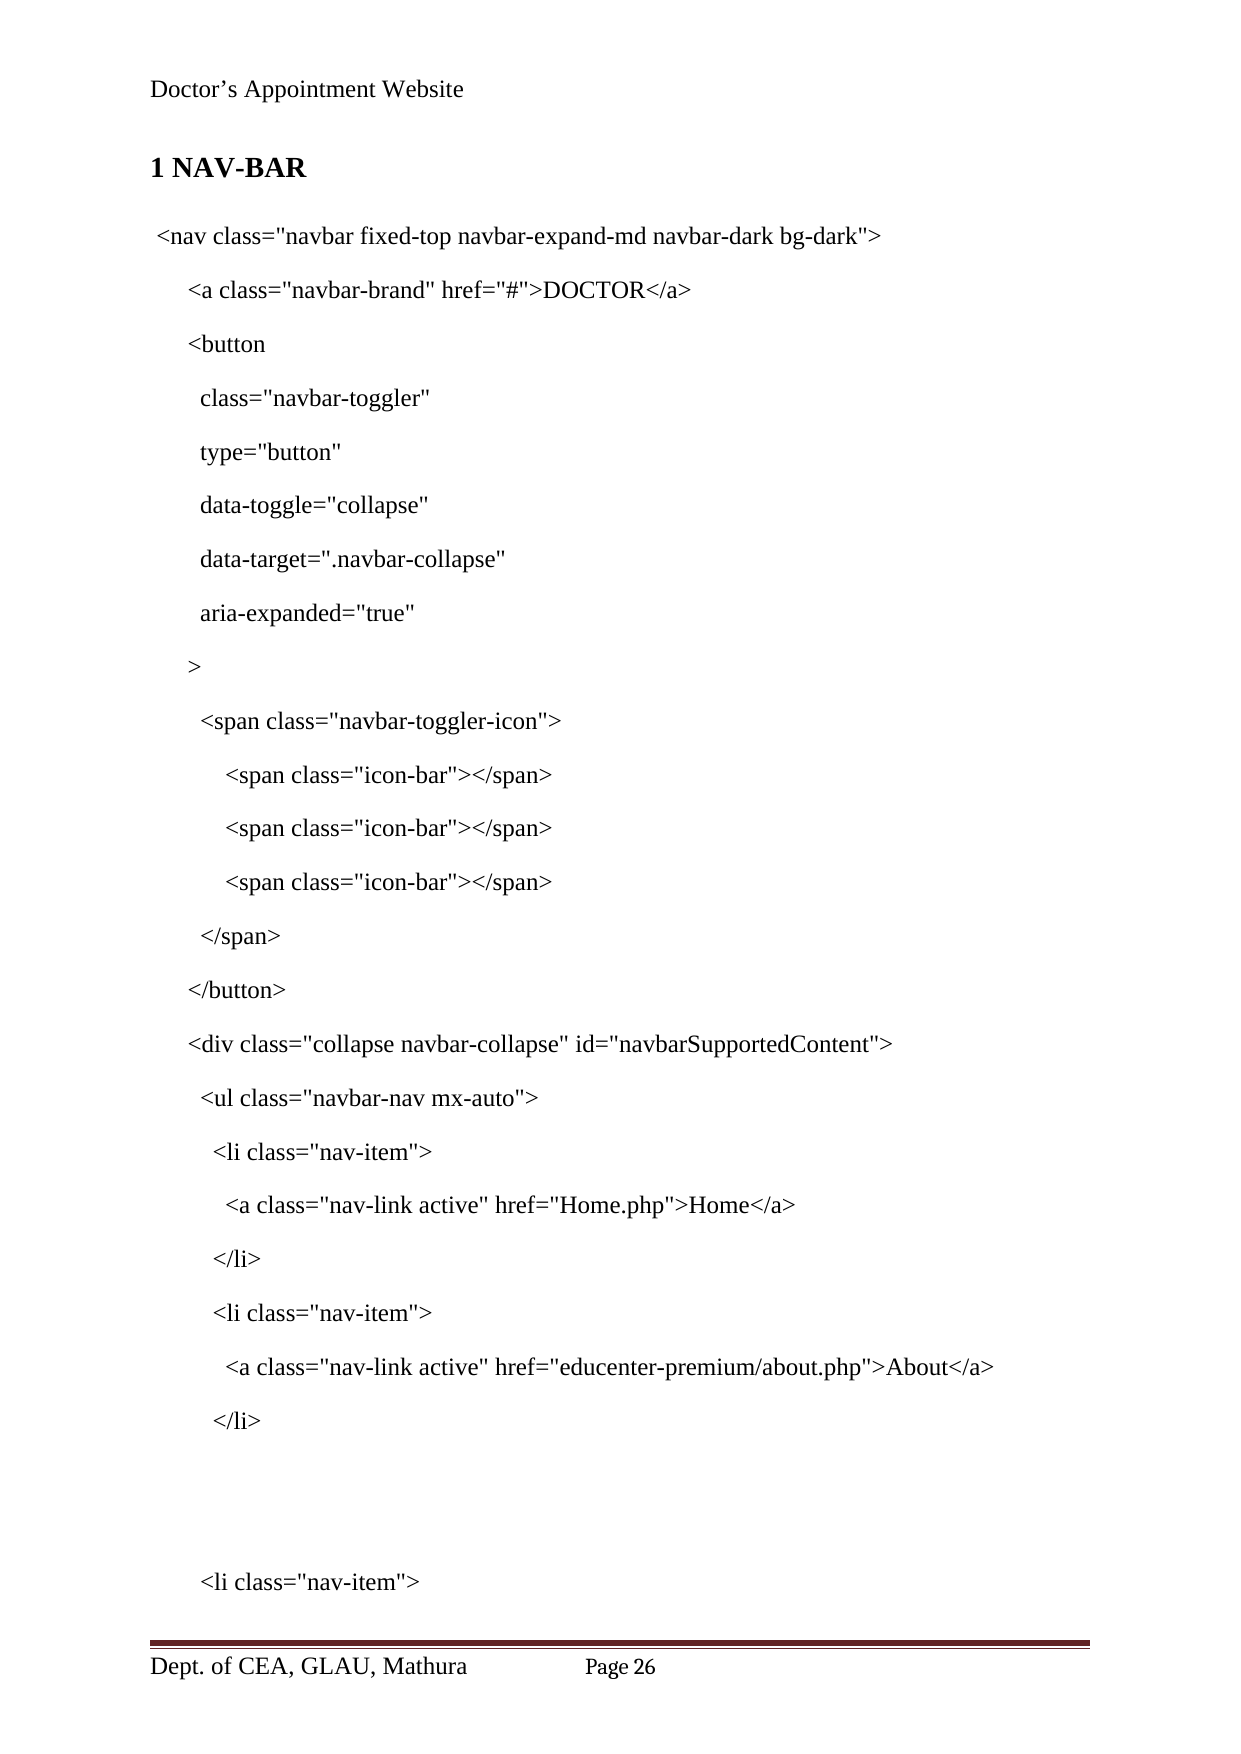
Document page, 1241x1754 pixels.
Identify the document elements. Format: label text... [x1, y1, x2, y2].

text <a class="navbar-brand" href="#">DOCTOR</a> [150, 275, 1090, 304]
text <button [150, 329, 1090, 358]
text <ul class="navbar-nav mx-auto"> [150, 1083, 1090, 1112]
text <nav class="navbar fixed-top navbar-expand-md navbar-dark bg-dark"> [150, 221, 1090, 250]
text <a class="nav-link active" href="Home.php">Home</a> [150, 1191, 1090, 1219]
text <li class="nav-item"> [150, 1137, 1090, 1165]
text <span class="icon-bar"></span> [150, 760, 1090, 788]
text > [150, 652, 1090, 681]
text <div class="collapse navbar-collapse" id="navbarSupportedContent"> [150, 1029, 1090, 1058]
text data-toggle="collapse" [150, 490, 1090, 519]
text <span class="icon-bar"></span> [150, 867, 1090, 896]
text aria-expanded="true" [150, 598, 1090, 627]
text class="navbar-toggler" [150, 383, 1090, 411]
text type="button" [150, 437, 1090, 465]
text data-target=".navbar-collapse" [150, 544, 1090, 573]
text 1 NAV-BAR [150, 150, 1090, 183]
text <li class="nav-item"> [150, 1567, 1090, 1596]
text </button> [150, 975, 1090, 1004]
text <span class="icon-bar"></span> [150, 813, 1090, 842]
text <a class="nav-link active" href="educenter-premium/about.php">About</a> [150, 1352, 1090, 1381]
text <span class="navbar-toggler-icon"> [150, 706, 1090, 734]
text </span> [150, 921, 1090, 950]
text </li> [150, 1406, 1090, 1435]
text </li> [150, 1244, 1090, 1273]
text <li class="nav-item"> [150, 1298, 1090, 1327]
